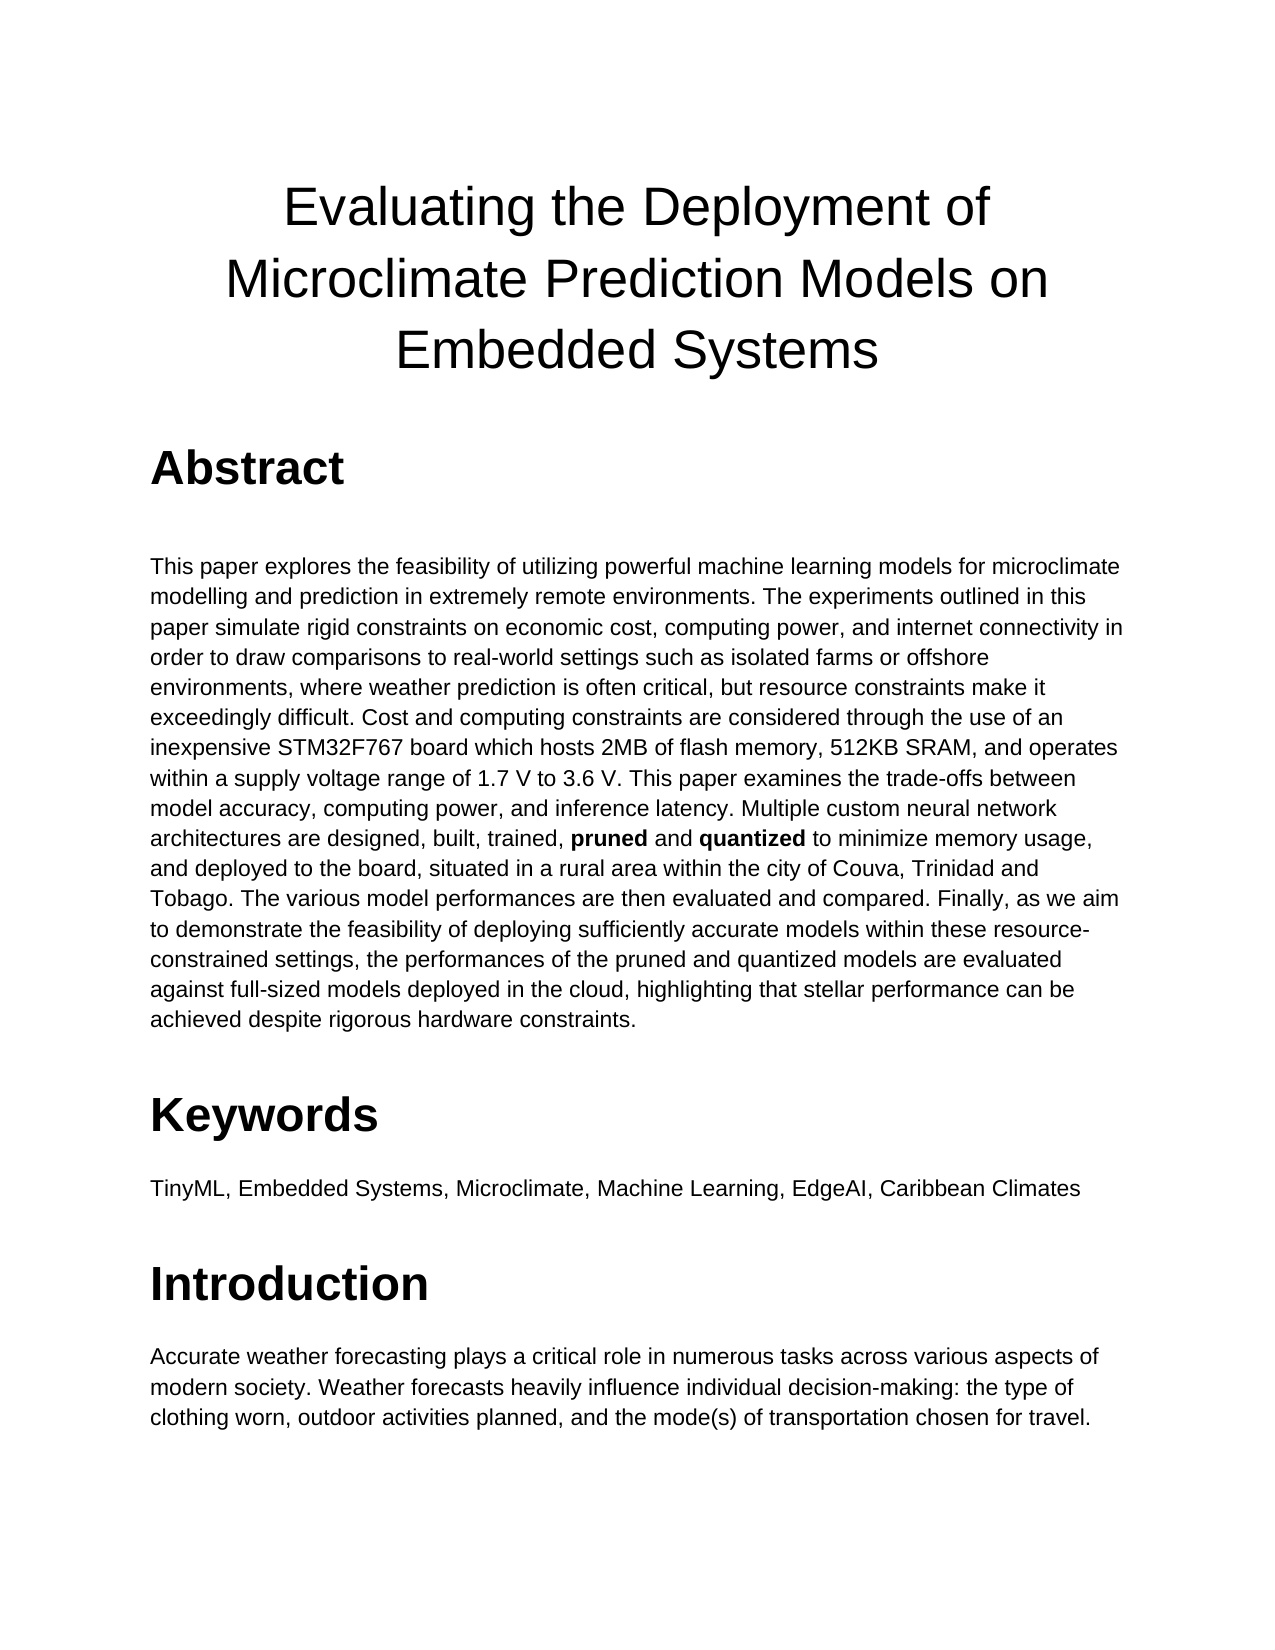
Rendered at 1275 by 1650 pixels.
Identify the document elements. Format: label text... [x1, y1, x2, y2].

text TinyML, Embedded Systems, Microclimate, Machine Learning, EdgeAI, Caribbean Climates [150, 1175, 1125, 1201]
subtitle This paper explores the feasibility of utilizing powerful machine learning models for microclimate modelling and prediction in extremely remote environments. The experiments outlined in this paper simulate rigid constraints on economic cost, computing power, and internet connectivity in order to draw comparisons to real-world settings such as isolated farms or offshore environments, where weather prediction is often critical, but resource constraints make it exceedingly difficult. Cost and computing constraints are considered through the use of an inexpensive STM32F767 board which hosts 2MB of flash memory, 512KB SRAM, and operates within a supply voltage range of 1.7 V to 3.6 V. This paper examines the trade-offs between model accuracy, computing power, and inference latency. Multiple custom neural network architectures are designed, built, trained, pruned and quantized to minimize memory usage, and deployed to the board, situated in a rural area within the city of Couva, Trinidad and Tobago. The various model performances are then evaluated and compared. Finally, as we aim to demonstrate the feasibility of deploying sufficiently accurate models within these resource-constrained settings, the performances of the pruned and quantized models are evaluated against full-sized models deployed in the cloud, highlighting that stellar performance can be achieved despite rigorous hardware constraints. [150, 553, 1125, 1032]
title Evaluating the Deployment of Microclimate Prediction Models on Embedded Systems [150, 175, 1125, 380]
subtitle Abstract [150, 440, 1125, 495]
subtitle Introduction [150, 1255, 1125, 1310]
text Accurate weather forecasting plays a critical role in numerous tasks across various aspects of modern society. Weather forecasts heavily influence individual decision-making: the type of clothing worn, outdoor activities planned, and the mode(s) of transportation chosen for travel. [150, 1343, 1125, 1430]
subtitle Keywords [150, 1086, 1125, 1141]
